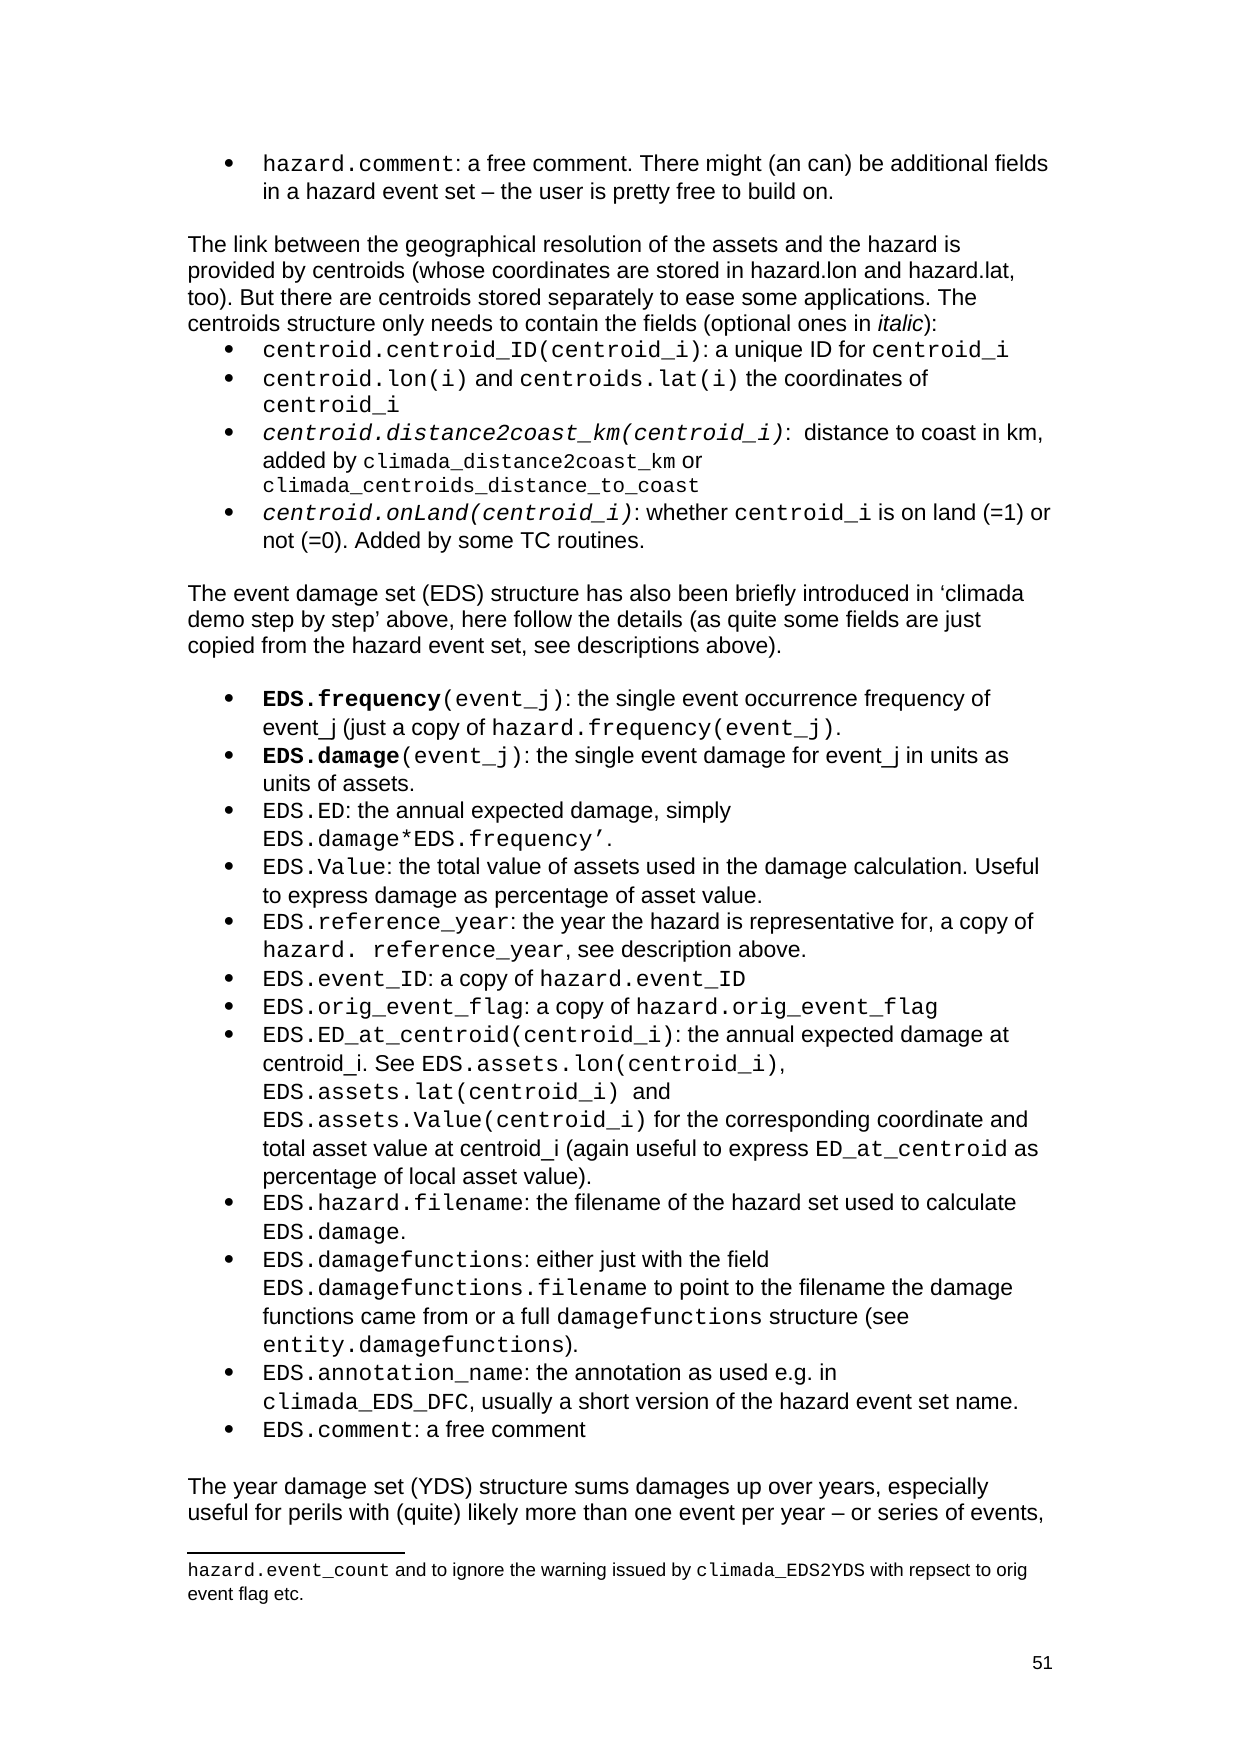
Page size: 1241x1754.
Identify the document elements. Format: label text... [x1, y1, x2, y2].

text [187, 1473, 1053, 1526]
list EDS.damage(event_j): the single event damage for event_j in units as units of assets. [225, 742, 1053, 797]
list EDS.damagefunctions: either just with the field EDS.damagefunctions.filename to point to the filename the damage functions came from or a full damagefunctions structure (see entity.damagefunctions). [225, 1246, 1053, 1359]
list EDS.frequency(event_j): the single event occurrence frequency of event_j (just a copy of hazard.frequency(event_j). [225, 685, 1053, 742]
list EDS.comment: a free comment [225, 1416, 1053, 1444]
text The event damage set (EDS) structure has also been briefly introduced in ‘climada demo step by step’ above, here follow the details (as quite some fields are just copied from the hazard event set, see descriptions above). [187, 580, 1053, 659]
list EDS.reference_year: the year the hazard is representative for, a copy of hazard. reference_year, see description above. [225, 908, 1053, 964]
list EDS.hazard.filename: the filename of the hazard set used to calculate EDS.damage. [225, 1189, 1053, 1246]
list centroid.onLand(centroid_i): whether centroid_i is on land (=1) or not (=0). Added by some TC routines. [225, 499, 1053, 553]
list hazard.comment: a free comment. There might (an can) be additional fields in a hazard event set – the user is pretty free to build on. [225, 150, 1053, 205]
text The link between the geographical resolution of the assets and the hazard is provided by centroids (whose coordinates are stored in hazard.lon and hazard.lat, too). But there are centroids stored separately to ease some applications. The centroids structure only needs to contain the fields (optional ones in italic): [187, 231, 1053, 336]
list EDS.ED: the annual expected damage, simply EDS.damage*EDS.frequency’. [225, 797, 1053, 853]
list centroid.lon(i) and centroids.lat(i) the coordinates of centroid_i [225, 365, 1053, 419]
list EDS.annotation_name: the annotation as used e.g. in climada_EDS_DFC, usually a short version of the hazard event set name. [225, 1359, 1053, 1416]
list centroid.distance2coast_km(centroid_i): distance to coast in km, added by climada_distance2coast_km or climada_centroids_distance_to_coast [225, 419, 1053, 499]
list EDS.orig_event_flag: a copy of hazard.orig_event_flag [225, 993, 1053, 1021]
list EDS.ED_at_centroid(centroid_i): the annual expected damage at centroid_i. See EDS.assets.lon(centroid_i), EDS.assets.lat(centroid_i) and EDS.assets.Value(centroid_i) for the corresponding coordinate and total asset value at centroid_i (again useful to express ED_at_centroid as percentage of local asset value). [225, 1021, 1053, 1189]
list centroid.centroid_ID(centroid_i): a unique ID for centroid_i [225, 336, 1053, 365]
list EDS.Value: the total value of assets used in the damage calculation. Useful to express damage as percentage of asset value. [225, 853, 1053, 908]
list EDS.event_ID: a copy of hazard.event_ID [225, 964, 1053, 993]
